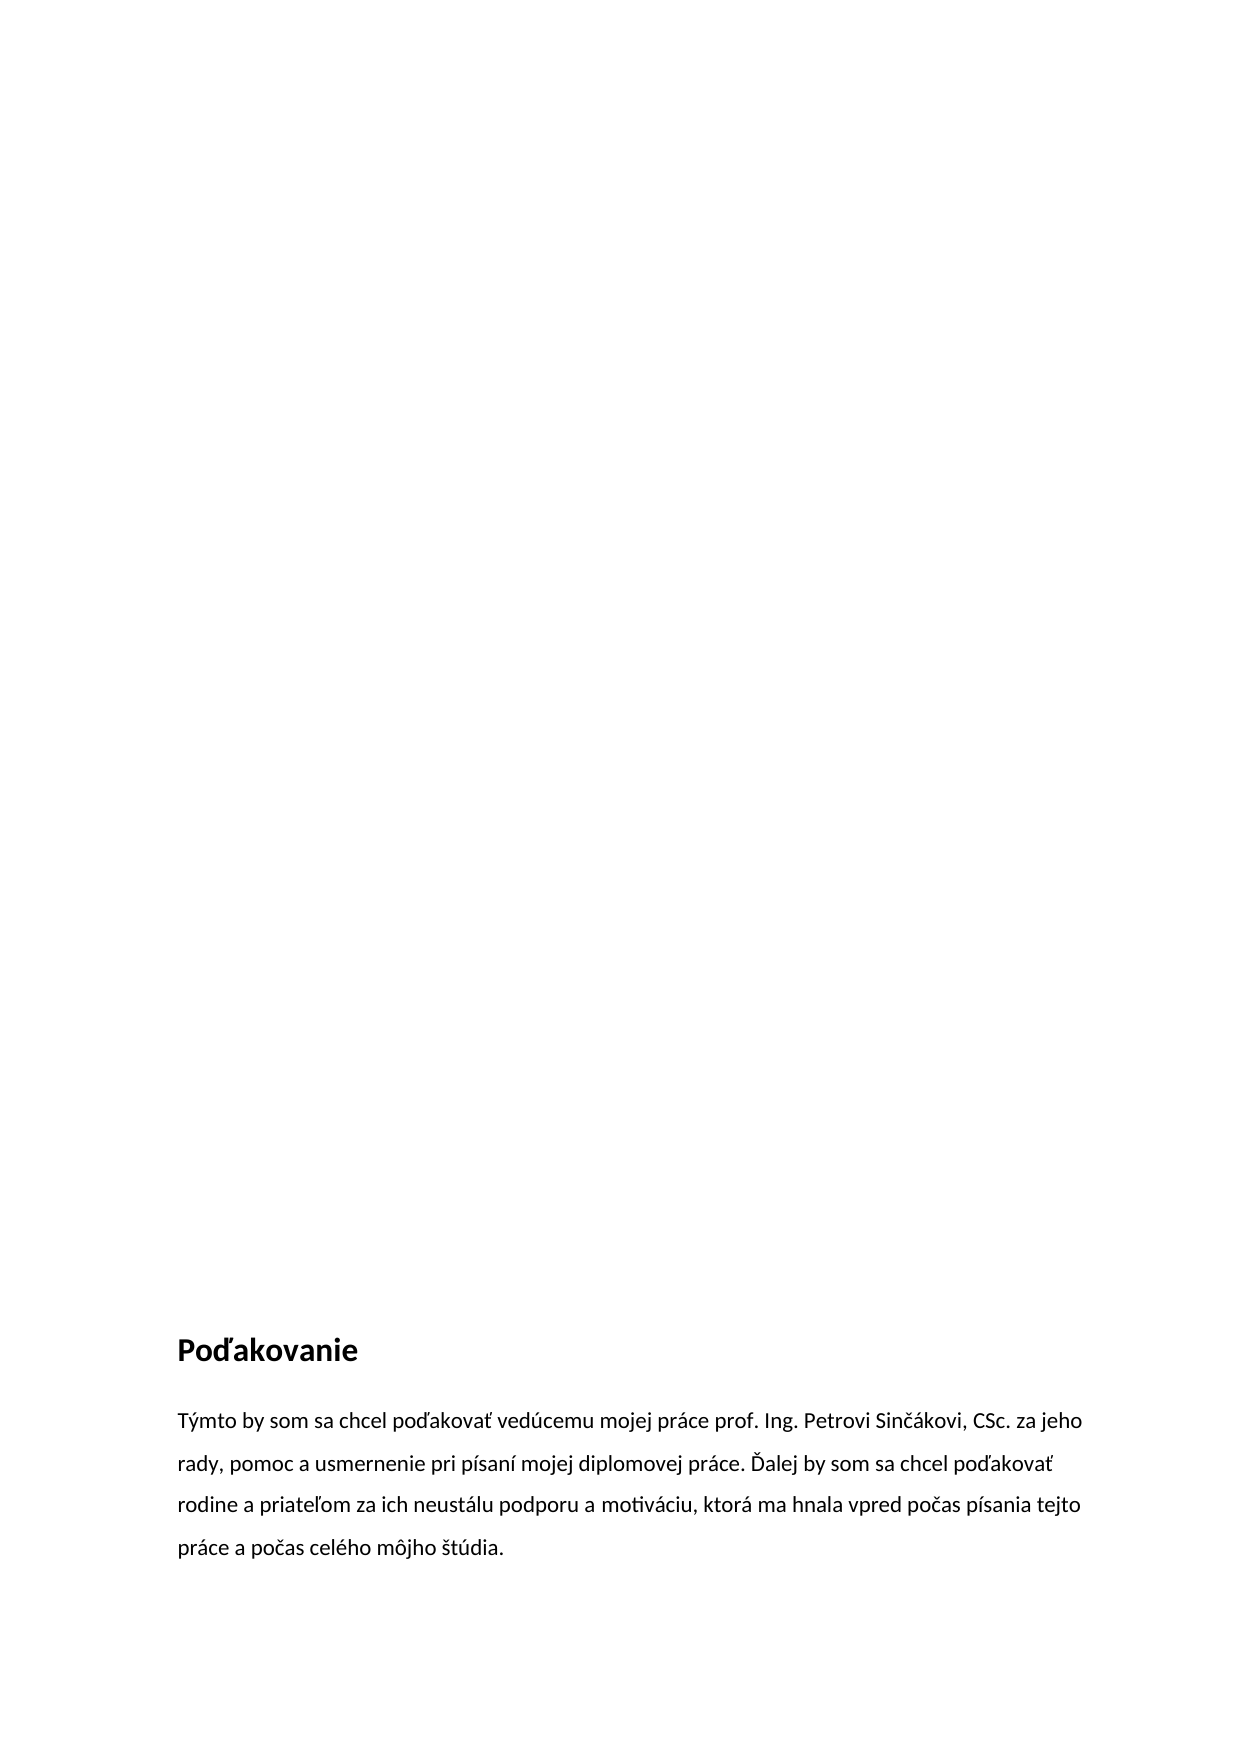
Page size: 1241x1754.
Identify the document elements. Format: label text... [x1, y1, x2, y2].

text Poďakovanie [177, 1329, 1092, 1370]
text Týmto by som sa chcel poďakovať vedúcemu mojej práce prof. Ing. Petrovi Sinčákovi, CSc. za jeho rady, pomoc a usmernenie pri písaní mojej diplomovej práce. Ďalej by som sa chcel poďakovať rodine a priateľom za ich neustálu podporu a motiváciu, ktorá ma hnala vpred počas písania tejto práce a počas celého môjho štúdia. [177, 1407, 1092, 1561]
